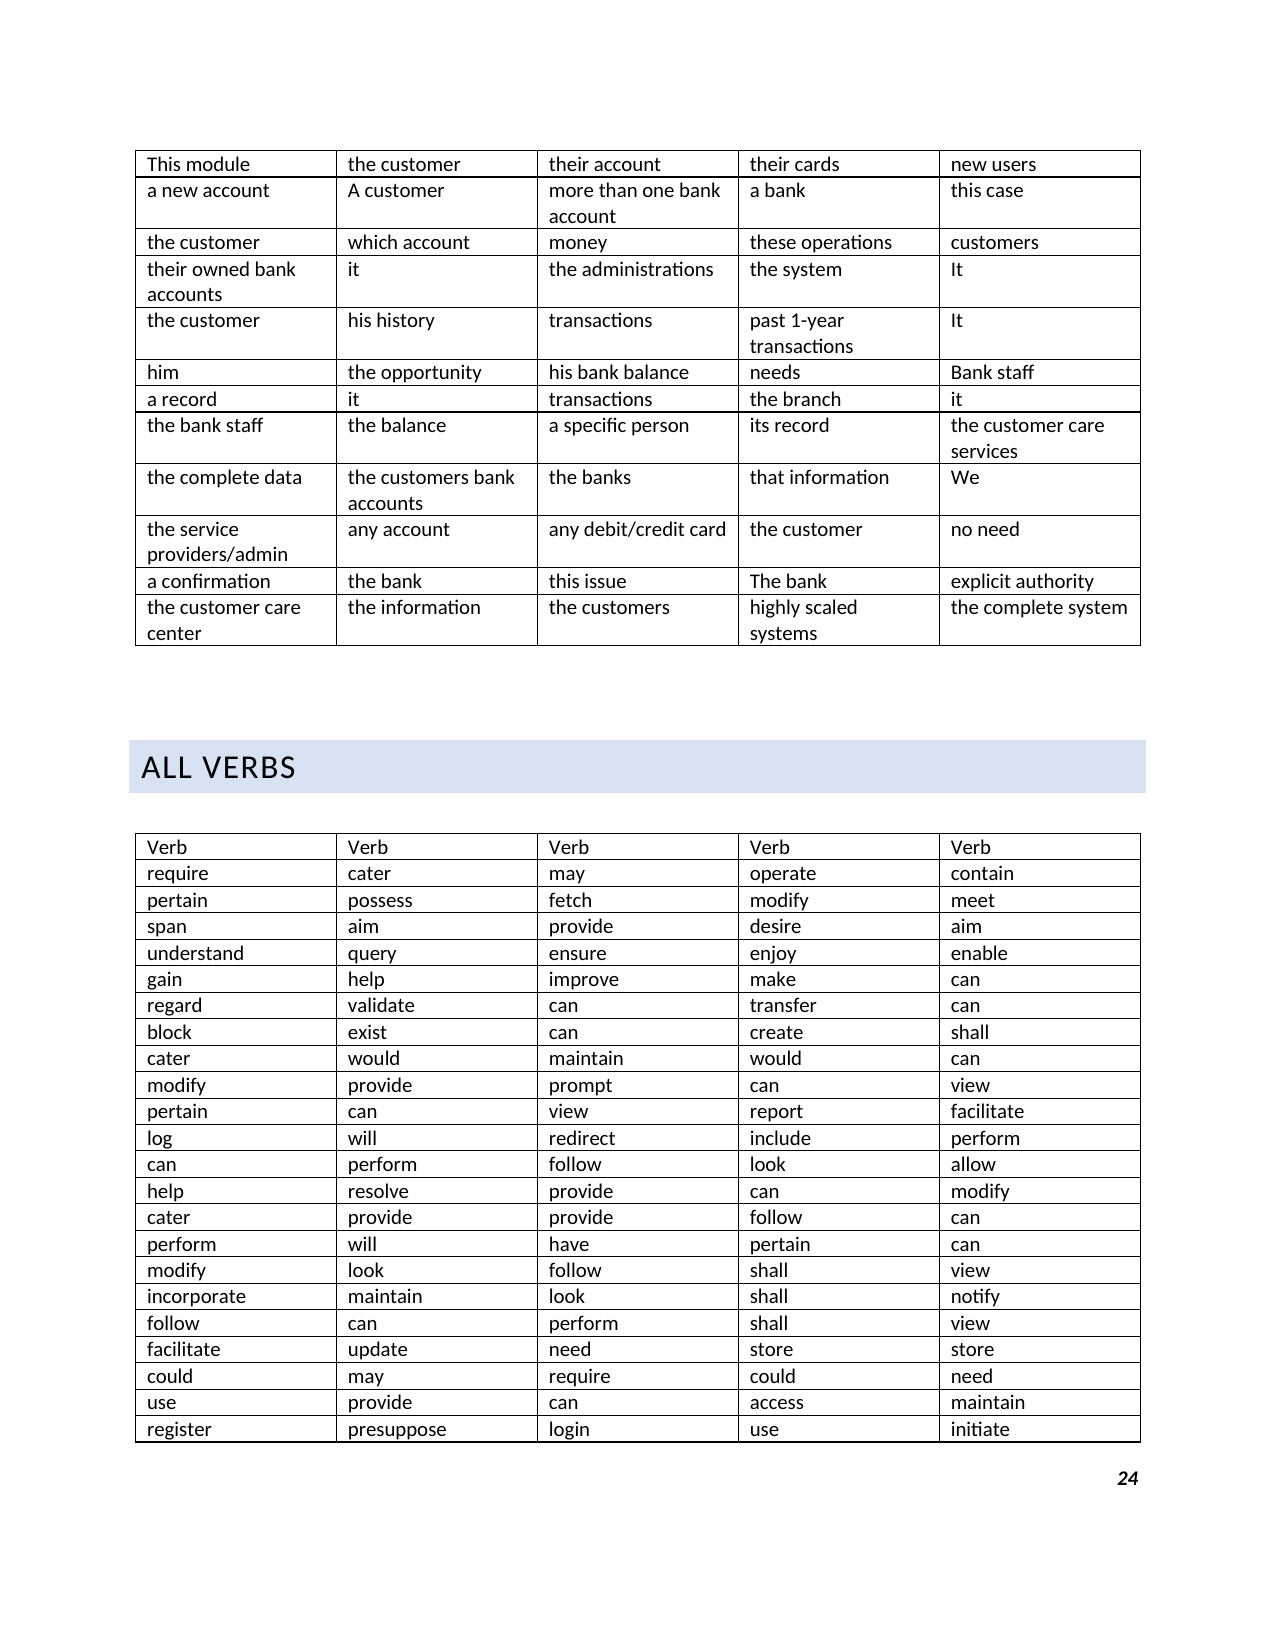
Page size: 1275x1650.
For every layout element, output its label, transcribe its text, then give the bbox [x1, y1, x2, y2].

table_cell log [136, 1125, 336, 1150]
table_header Verb [337, 834, 537, 859]
table_cell possess [337, 887, 537, 912]
table_cell login [538, 1416, 738, 1441]
table_cell shall [739, 1310, 939, 1336]
table_cell help [337, 966, 537, 992]
table_header Verb [538, 834, 738, 859]
table_cell transfer [739, 993, 939, 1018]
table_cell its record [739, 413, 939, 463]
table_cell store [940, 1337, 1140, 1362]
table_cell can [940, 993, 1140, 1018]
table_cell their cards [739, 151, 939, 176]
table_cell their owned bank accounts [136, 256, 336, 307]
table_cell enjoy [739, 940, 939, 965]
table_cell provide [538, 1178, 738, 1203]
table_cell require [136, 860, 336, 886]
table_cell report [739, 1099, 939, 1124]
table_cell view [940, 1310, 1140, 1336]
table_cell block [136, 1019, 336, 1044]
table_cell the administrations [538, 256, 738, 307]
table_cell pertain [136, 887, 336, 912]
table_cell could [739, 1363, 939, 1388]
table_cell contain [940, 860, 1140, 886]
table_cell regard [136, 993, 336, 1018]
table_cell help [136, 1178, 336, 1203]
table_cell require [538, 1363, 738, 1388]
table_cell the customer [136, 308, 336, 358]
table_cell access [739, 1390, 939, 1415]
table_cell perform [337, 1151, 537, 1177]
table_cell view [940, 1257, 1140, 1283]
table_cell gain [136, 966, 336, 992]
table_cell store [739, 1337, 939, 1362]
table_cell pertain [136, 1099, 336, 1124]
table_cell follow [538, 1257, 738, 1283]
table_cell the banks [538, 464, 738, 515]
table_cell view [940, 1072, 1140, 1097]
table_cell the system [739, 256, 939, 307]
table_cell Bank staff [940, 360, 1140, 385]
table_header Verb [940, 834, 1140, 859]
table_cell a record [136, 386, 336, 411]
table_cell look [337, 1257, 537, 1283]
table_cell can [337, 1310, 537, 1336]
table_cell the customer [337, 151, 537, 176]
table_cell facilitate [940, 1099, 1140, 1124]
table_cell that information [739, 464, 939, 515]
table_cell can [538, 1390, 738, 1415]
table_cell provide [337, 1390, 537, 1415]
table_cell shall [940, 1019, 1140, 1044]
table_cell look [538, 1284, 738, 1309]
table_cell no need [940, 516, 1140, 567]
table_cell make [739, 966, 939, 992]
table_cell It [940, 308, 1140, 358]
table_cell a bank [739, 178, 939, 228]
table_cell transactions [538, 308, 738, 358]
table_cell include [739, 1125, 939, 1150]
table_cell register [136, 1416, 336, 1441]
table_cell the bank [337, 568, 537, 593]
table_cell need [538, 1337, 738, 1362]
table_cell perform [940, 1125, 1140, 1150]
table_cell transactions [538, 386, 738, 411]
table_cell use [739, 1416, 939, 1441]
table_cell We [940, 464, 1140, 515]
table_cell create [739, 1019, 939, 1044]
table_cell can [940, 1231, 1140, 1256]
table_cell This module [136, 151, 336, 176]
table_cell his bank balance [538, 360, 738, 385]
table_cell the customer care services [940, 413, 1140, 463]
table_cell explicit authority [940, 568, 1140, 593]
table_cell a specific person [538, 413, 738, 463]
table_cell meet [940, 887, 1140, 912]
table_cell maintain [538, 1046, 738, 1071]
table_cell the customer [739, 516, 939, 567]
table_cell this issue [538, 568, 738, 593]
table_cell can [538, 993, 738, 1018]
table_cell modify [940, 1178, 1140, 1203]
table_cell need [940, 1363, 1140, 1388]
table_cell the customers [538, 595, 738, 645]
table_cell update [337, 1337, 537, 1362]
table_cell shall [739, 1257, 939, 1283]
table_cell cater [136, 1204, 336, 1230]
table_cell these operations [739, 229, 939, 255]
table_cell perform [136, 1231, 336, 1256]
table_cell provide [337, 1204, 537, 1230]
table_cell can [940, 1046, 1140, 1071]
table_cell perform [538, 1310, 738, 1336]
table_cell could [136, 1363, 336, 1388]
table_cell can [337, 1099, 537, 1124]
table_cell have [538, 1231, 738, 1256]
table_cell more than one bank account [538, 178, 738, 228]
table_cell a confirmation [136, 568, 336, 593]
table_cell the information [337, 595, 537, 645]
table_cell money [538, 229, 738, 255]
table_cell validate [337, 993, 537, 1018]
table_cell the complete data [136, 464, 336, 515]
table_header Verb [739, 834, 939, 859]
table_cell can [739, 1178, 939, 1203]
table_cell fetch [538, 887, 738, 912]
table_cell provide [337, 1072, 537, 1097]
table_cell incorporate [136, 1284, 336, 1309]
table_cell a new account [136, 178, 336, 228]
table_cell the branch [739, 386, 939, 411]
table_cell any account [337, 516, 537, 567]
subtitle All verbs [135, 746, 1140, 787]
table_cell understand [136, 940, 336, 965]
table_cell the service providers/admin [136, 516, 336, 567]
table_cell aim [940, 913, 1140, 939]
table_cell view [538, 1099, 738, 1124]
table_cell prompt [538, 1072, 738, 1097]
table_cell can [940, 1204, 1140, 1230]
table_cell allow [940, 1151, 1140, 1177]
table_cell enable [940, 940, 1140, 965]
table_cell improve [538, 966, 738, 992]
table_cell the balance [337, 413, 537, 463]
table_cell follow [538, 1151, 738, 1177]
table_cell A customer [337, 178, 537, 228]
table_cell resolve [337, 1178, 537, 1203]
table_cell facilitate [136, 1337, 336, 1362]
table_cell modify [136, 1072, 336, 1097]
table_cell cater [337, 860, 537, 886]
table_cell follow [739, 1204, 939, 1230]
table_cell notify [940, 1284, 1140, 1309]
table_cell the bank staff [136, 413, 336, 463]
table_cell may [538, 860, 738, 886]
table_cell modify [136, 1257, 336, 1283]
table_cell look [739, 1151, 939, 1177]
table_cell operate [739, 860, 939, 886]
table_cell the customer [136, 229, 336, 255]
table_cell the opportunity [337, 360, 537, 385]
table_cell follow [136, 1310, 336, 1336]
table_cell The bank [739, 568, 939, 593]
table_cell their account [538, 151, 738, 176]
table_cell use [136, 1390, 336, 1415]
table_cell ensure [538, 940, 738, 965]
table_cell modify [739, 887, 939, 912]
table_cell him [136, 360, 336, 385]
table_cell shall [739, 1284, 939, 1309]
table_cell may [337, 1363, 537, 1388]
table_cell can [739, 1072, 939, 1097]
table_cell exist [337, 1019, 537, 1044]
table_cell can [136, 1151, 336, 1177]
table_cell this case [940, 178, 1140, 228]
table_cell can [940, 966, 1140, 992]
table_cell provide [538, 1204, 738, 1230]
table_cell it [337, 386, 537, 411]
table_cell provide [538, 913, 738, 939]
table_cell the customers bank accounts [337, 464, 537, 515]
table_cell highly scaled systems [739, 595, 939, 645]
table_cell will [337, 1231, 537, 1256]
table_cell desire [739, 913, 939, 939]
table_cell would [739, 1046, 939, 1071]
table_header Verb [136, 834, 336, 859]
table_cell can [538, 1019, 738, 1044]
table_cell customers [940, 229, 1140, 255]
table_cell aim [337, 913, 537, 939]
table_cell the complete system [940, 595, 1140, 645]
table_cell maintain [940, 1390, 1140, 1415]
table_cell maintain [337, 1284, 537, 1309]
table_cell presuppose [337, 1416, 537, 1441]
table_cell needs [739, 360, 939, 385]
table_cell the customer care center [136, 595, 336, 645]
table_cell initiate [940, 1416, 1140, 1441]
table_cell would [337, 1046, 537, 1071]
table_cell It [940, 256, 1140, 307]
table_cell his history [337, 308, 537, 358]
table_cell query [337, 940, 537, 965]
table_cell it [337, 256, 537, 307]
table_cell pertain [739, 1231, 939, 1256]
table_cell cater [136, 1046, 336, 1071]
table_cell span [136, 913, 336, 939]
table_cell past 1-year transactions [739, 308, 939, 358]
table_cell redirect [538, 1125, 738, 1150]
table_cell which account [337, 229, 537, 255]
table_cell any debit/credit card [538, 516, 738, 567]
table_cell will [337, 1125, 537, 1150]
table_cell it [940, 386, 1140, 411]
table_cell new users [940, 151, 1140, 176]
